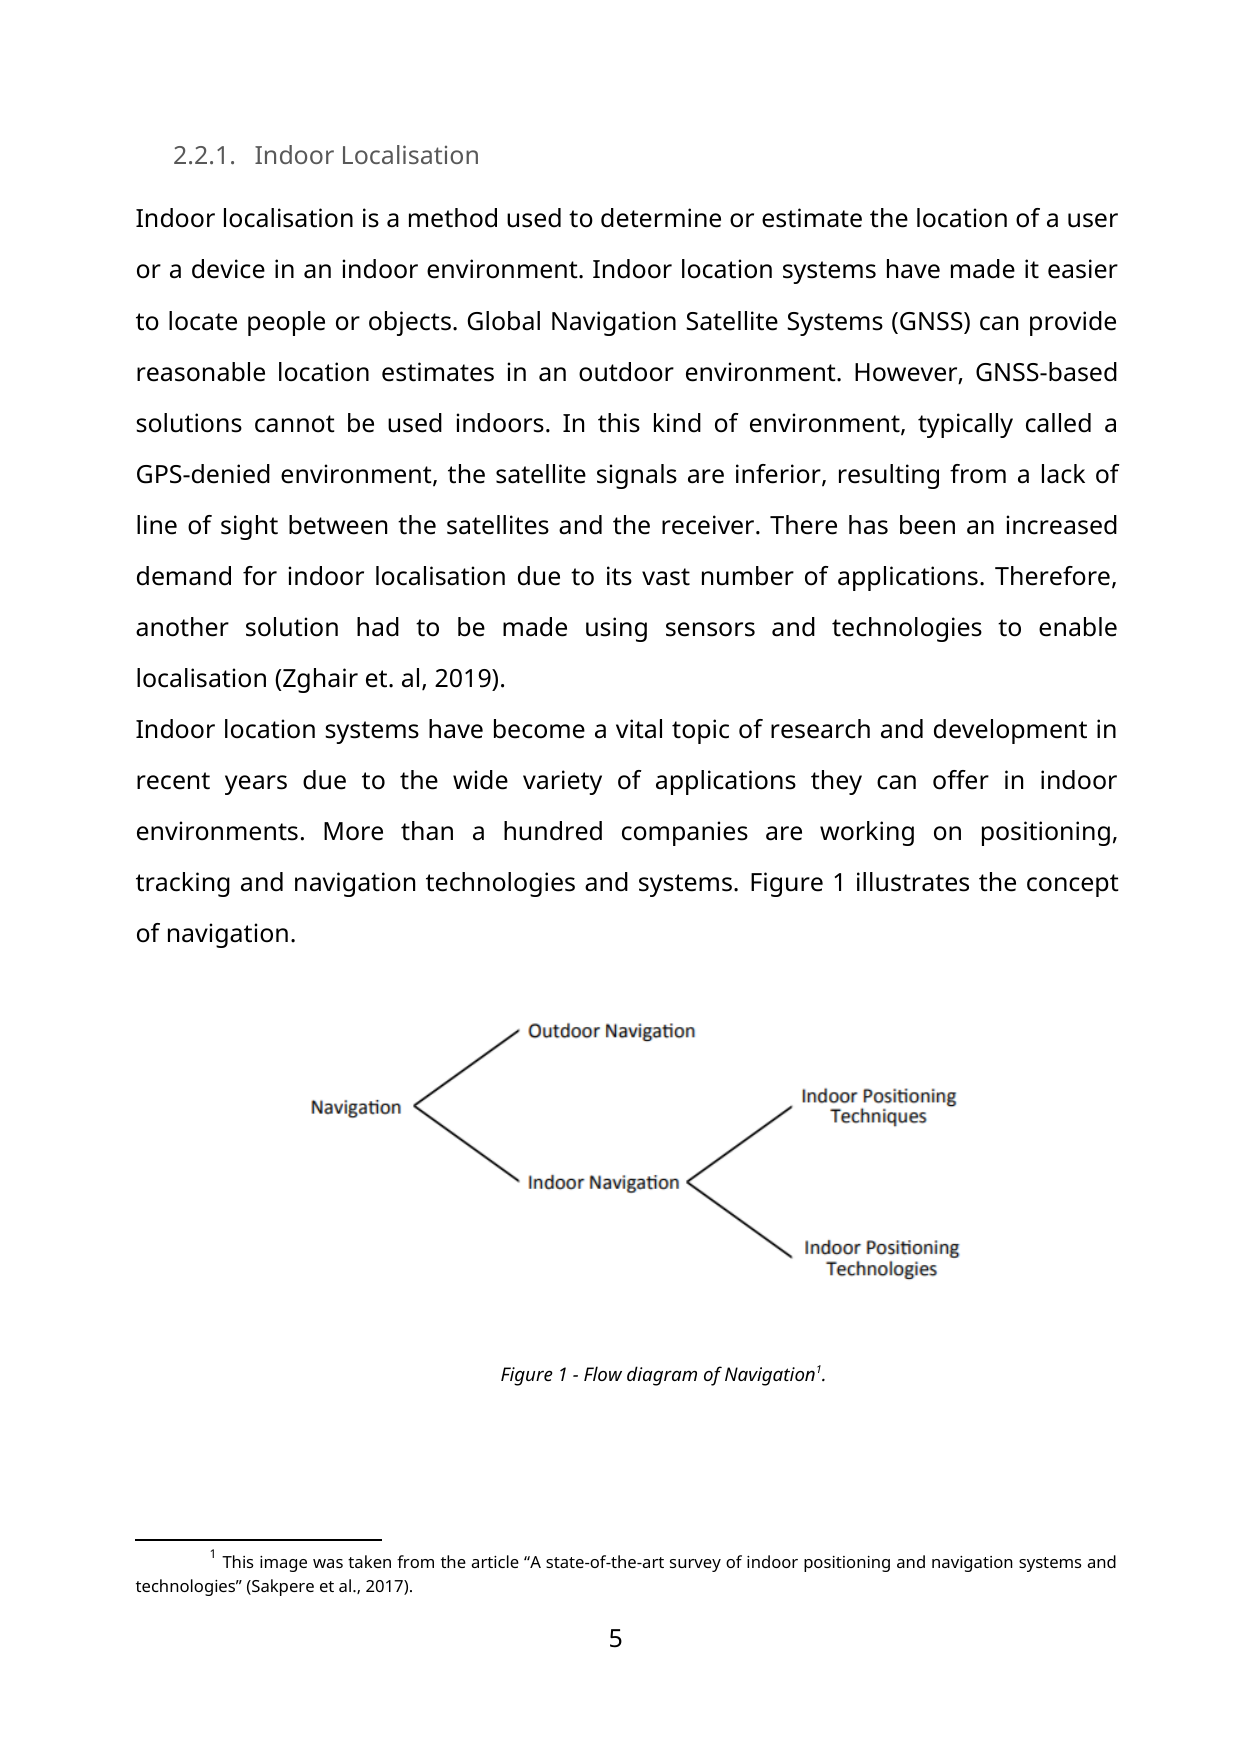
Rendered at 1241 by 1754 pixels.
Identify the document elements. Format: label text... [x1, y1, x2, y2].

picture [204, 966, 1050, 1333]
text Indoor location systems have become a vital topic of research and development in recent years due to the wide variety of applications they can offer in indoor environments. More than a hundred companies are working on positioning, tracking and navigation technologies and systems. Figure 1 illustrates the concept of navigation. [135, 711, 1119, 950]
text Indoor localisation is a method used to determine or estimate the location of a user or a device in an indoor environment. Indoor location systems have made it easier to locate people or objects. Global Navigation Satellite Systems (GNSS) can provide reasonable location estimates in an outdoor environment. However, GNSS-based solutions cannot be used indoors. In this kind of environment, typically called a GPS-denied environment, the satellite signals are inferior, resulting from a lack of line of sight between the satellites and the receiver. There has been an increased demand for indoor localisation due to its vast number of applications. Therefore, another solution had to be made using sensors and technologies to enable localisation (Zghair et. al, 2019). [135, 201, 1119, 694]
subtitle Indoor Localisation [173, 137, 1119, 172]
text Figure 1 - Flow diagram of Navigation. [135, 1362, 1119, 1387]
